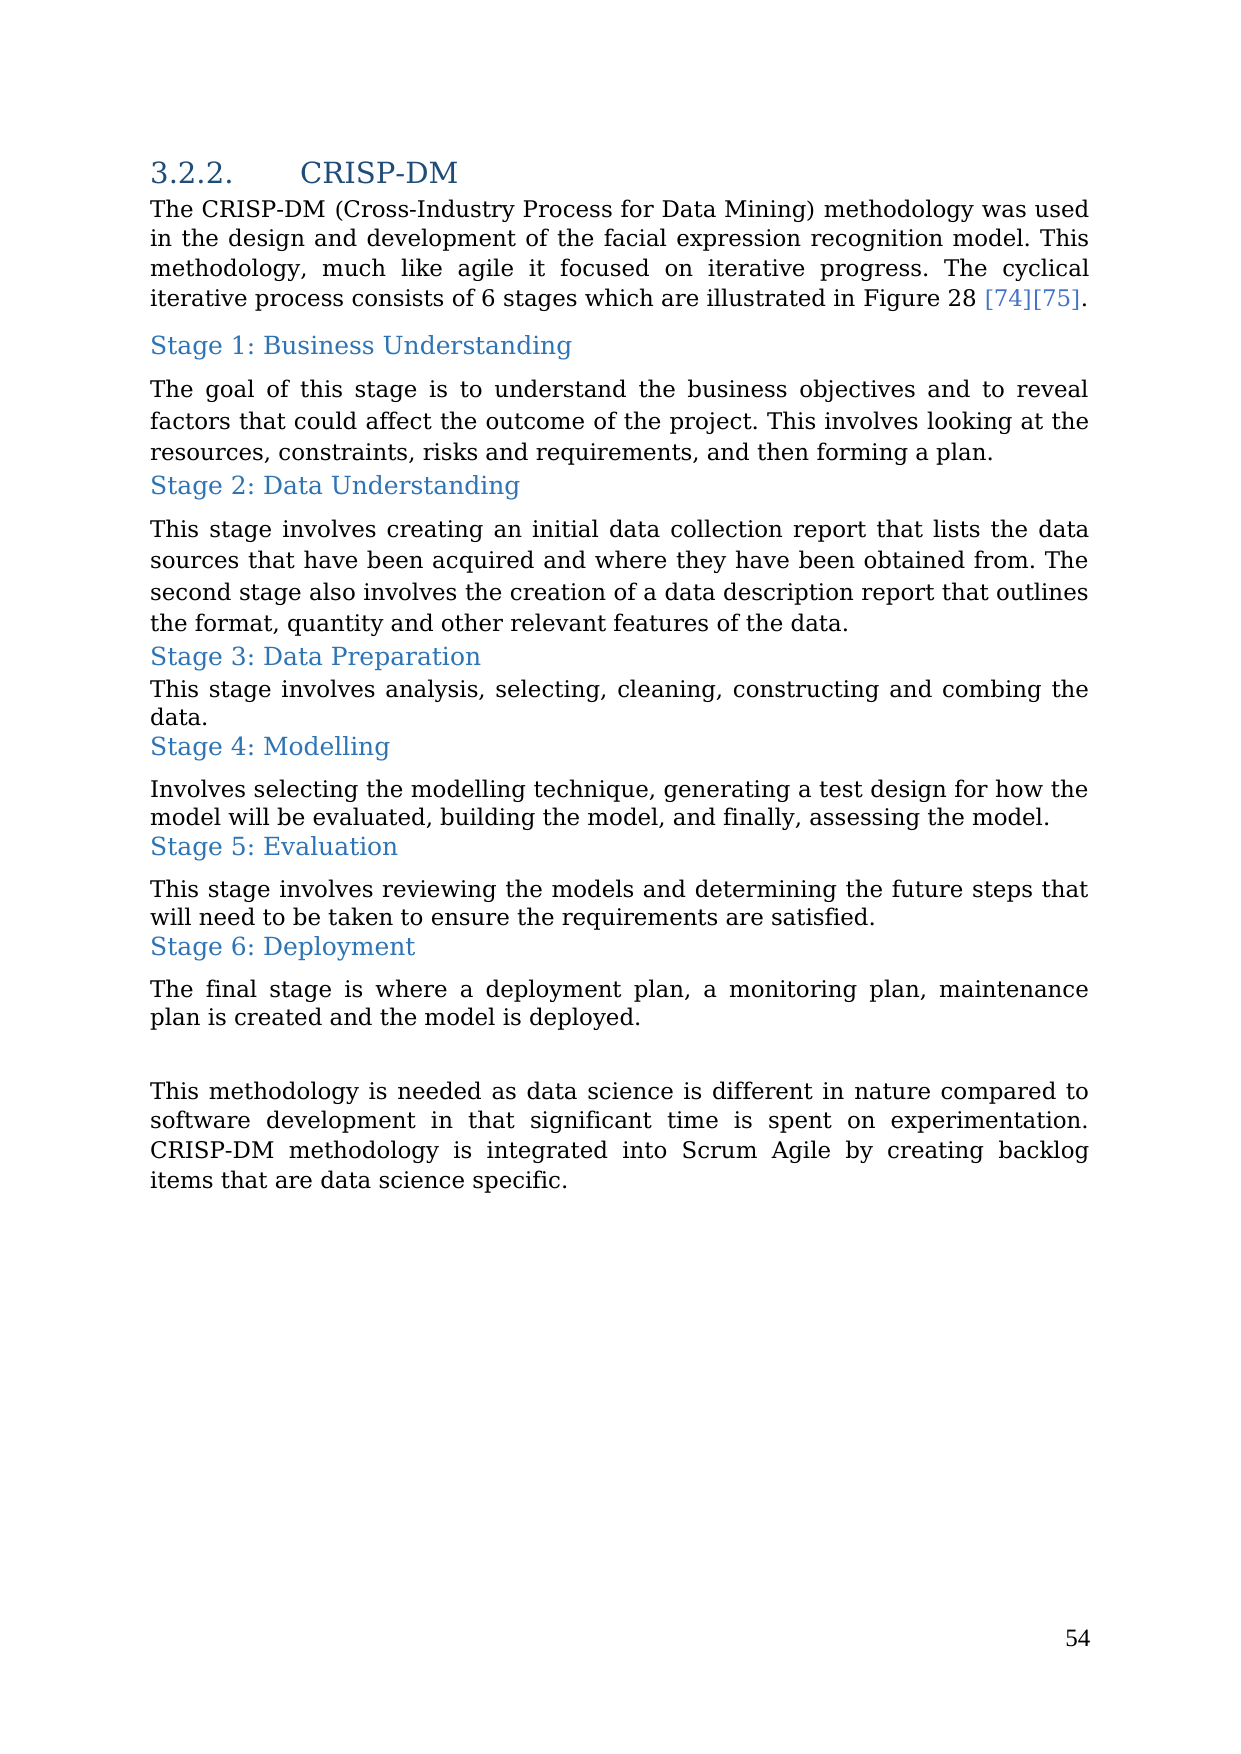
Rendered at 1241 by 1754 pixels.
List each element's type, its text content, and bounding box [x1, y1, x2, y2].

text This stage involves reviewing the models and determining the future steps that will need to be taken to ensure the requirements are satisfied. [150, 875, 1090, 930]
text The goal of this stage is to understand the business objectives and to reveal factors that could affect the outcome of the project. This involves looking at the resources, constraints, risks and requirements, and then forming a plan. [150, 375, 1090, 465]
text The CRISP-DM (Cross-Industry Process for Data Mining) methodology was used in the design and development of the facial expression recognition model. This methodology, much like agile it focused on iterative progress. The cyclical iterative process consists of 6 stages which are illustrated in Figure 28 [74][75]. [150, 194, 1090, 311]
text This stage involves creating an initial data collection report that lists the data sources that have been acquired and where they have been obtained from. The second stage also involves the creation of a data description report that outlines the format, quantity and other relevant features of the data. [150, 514, 1090, 637]
subtitle Stage 1: Business Understanding [150, 330, 1090, 360]
subtitle Stage 5: Evaluation [150, 830, 1090, 860]
text This stage involves analysis, selecting, cleaning, constructing and combing the data. [150, 675, 1090, 730]
text This methodology is needed as data science is different in nature compared to software development in that significant time is spent on experimentation. CRISP-DM methodology is integrated into Scrum Agile by creating backlog items that are data science specific. [150, 1077, 1090, 1193]
text Involves selecting the modelling technique, generating a test design for how the model will be evaluated, building the model, and finally, assessing the model. [150, 775, 1090, 830]
text Stage 3: Data Preparation [150, 641, 1090, 671]
subtitle Stage 4: Modelling [150, 730, 1090, 760]
subtitle Stage 6: Deployment [150, 930, 1090, 960]
text The final stage is where a deployment plan, a monitoring plan, maintenance plan is created and the model is deployed. [150, 975, 1090, 1030]
subtitle Stage 2: Data Understanding [150, 469, 1090, 499]
subtitle CRISP-DM [150, 154, 1090, 189]
